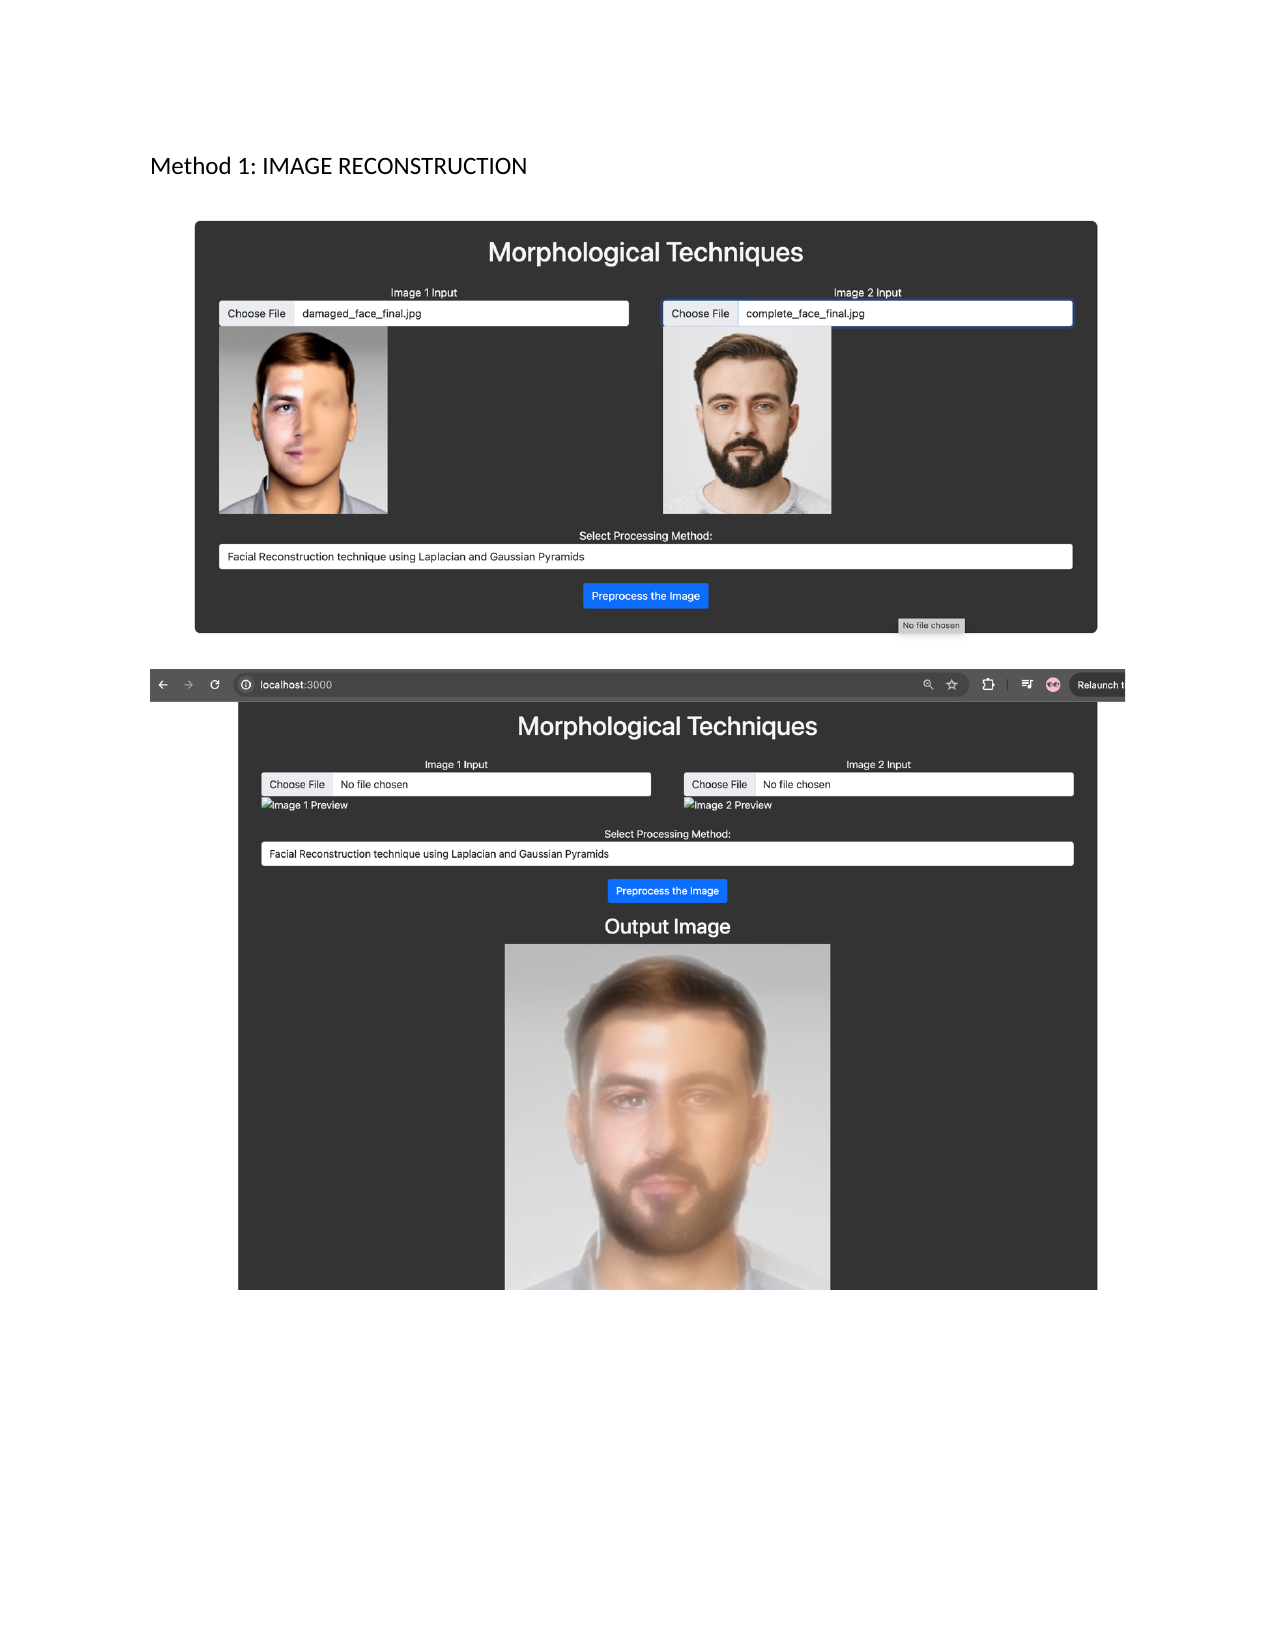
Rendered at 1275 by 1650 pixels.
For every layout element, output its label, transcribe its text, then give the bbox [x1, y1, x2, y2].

text Method 1: IMAGE RECONSTRUCTION [150, 150, 1125, 181]
picture [150, 211, 1125, 1290]
